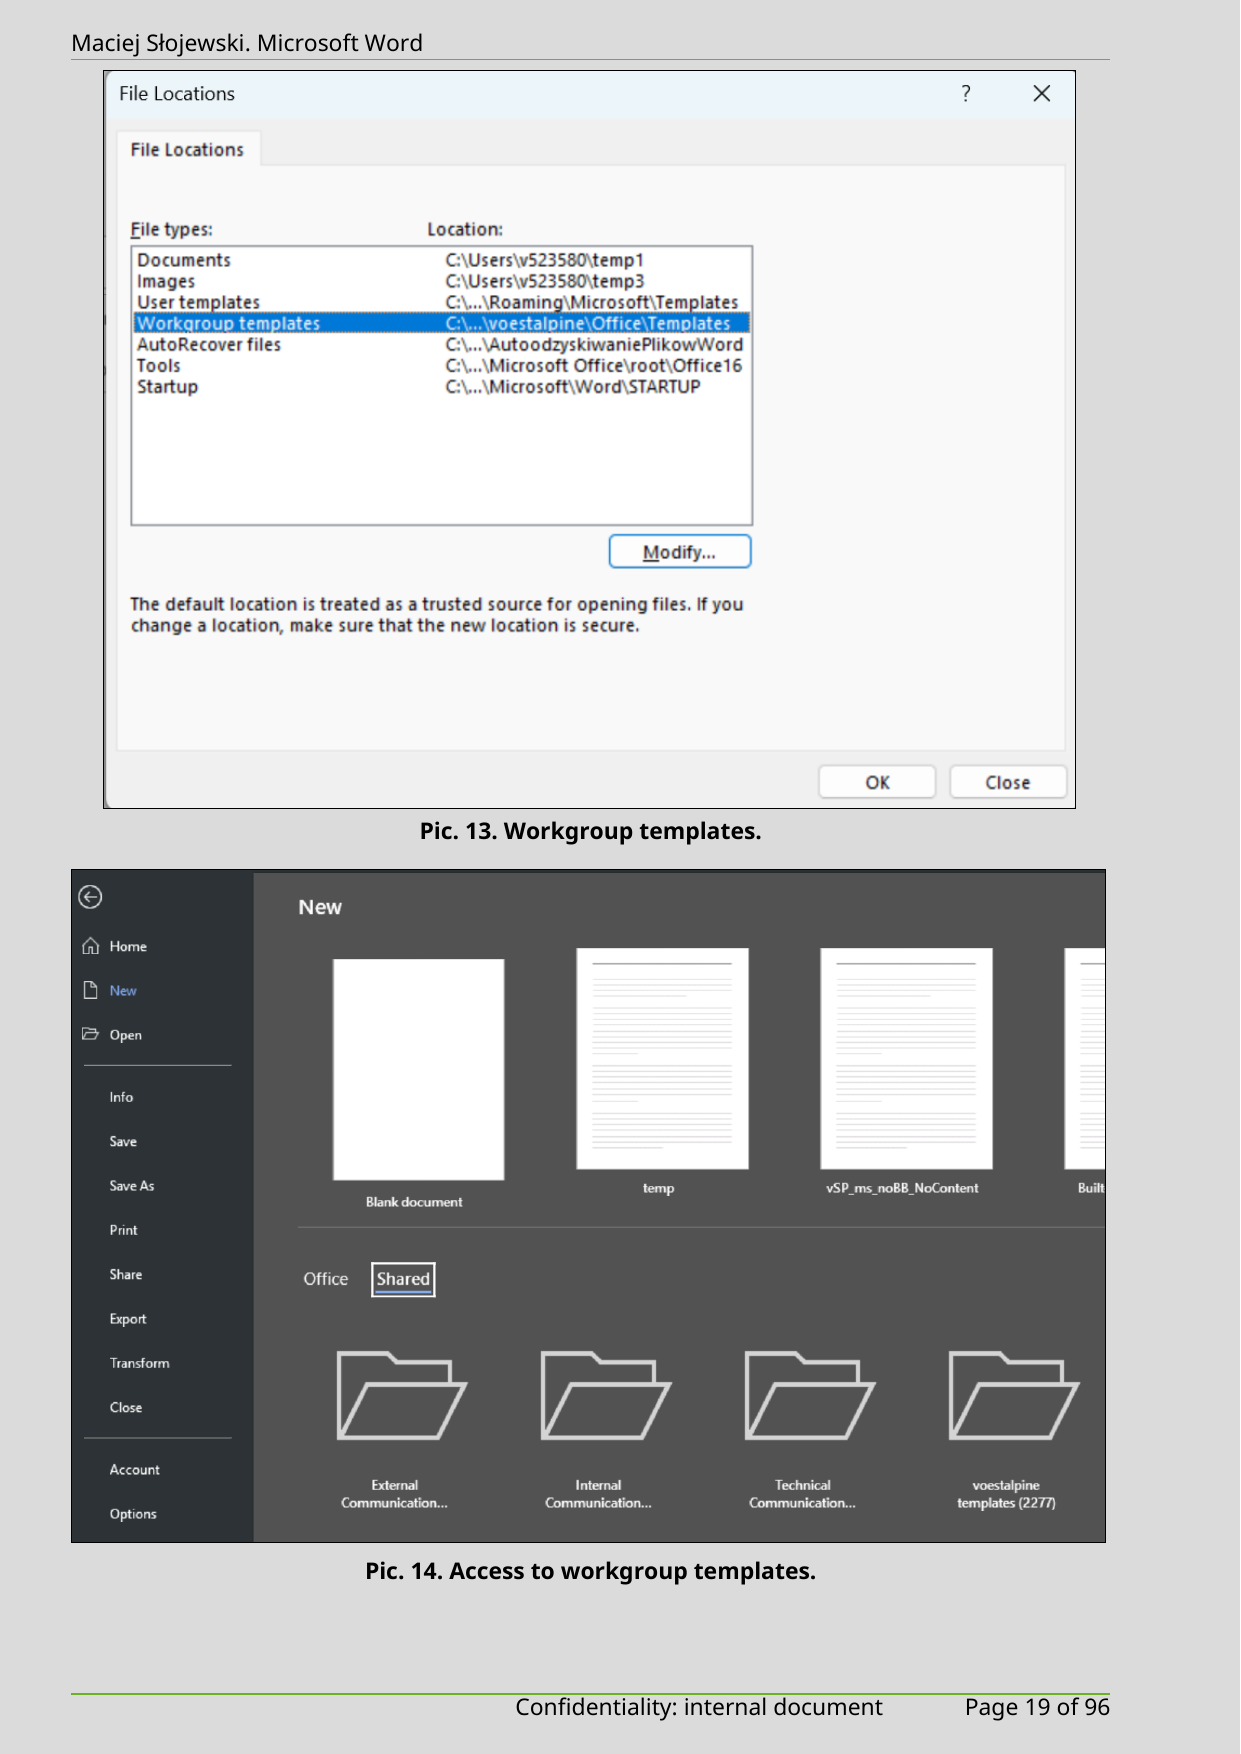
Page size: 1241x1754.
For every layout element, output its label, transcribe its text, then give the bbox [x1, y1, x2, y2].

text Pic. 14. Access to workgroup templates. [source: herein] [71, 1561, 1110, 1584]
picture [72, 870, 1105, 1542]
text Pic. 13. Workgroup templates. [source: herein] [71, 821, 1110, 844]
picture [104, 71, 1075, 808]
